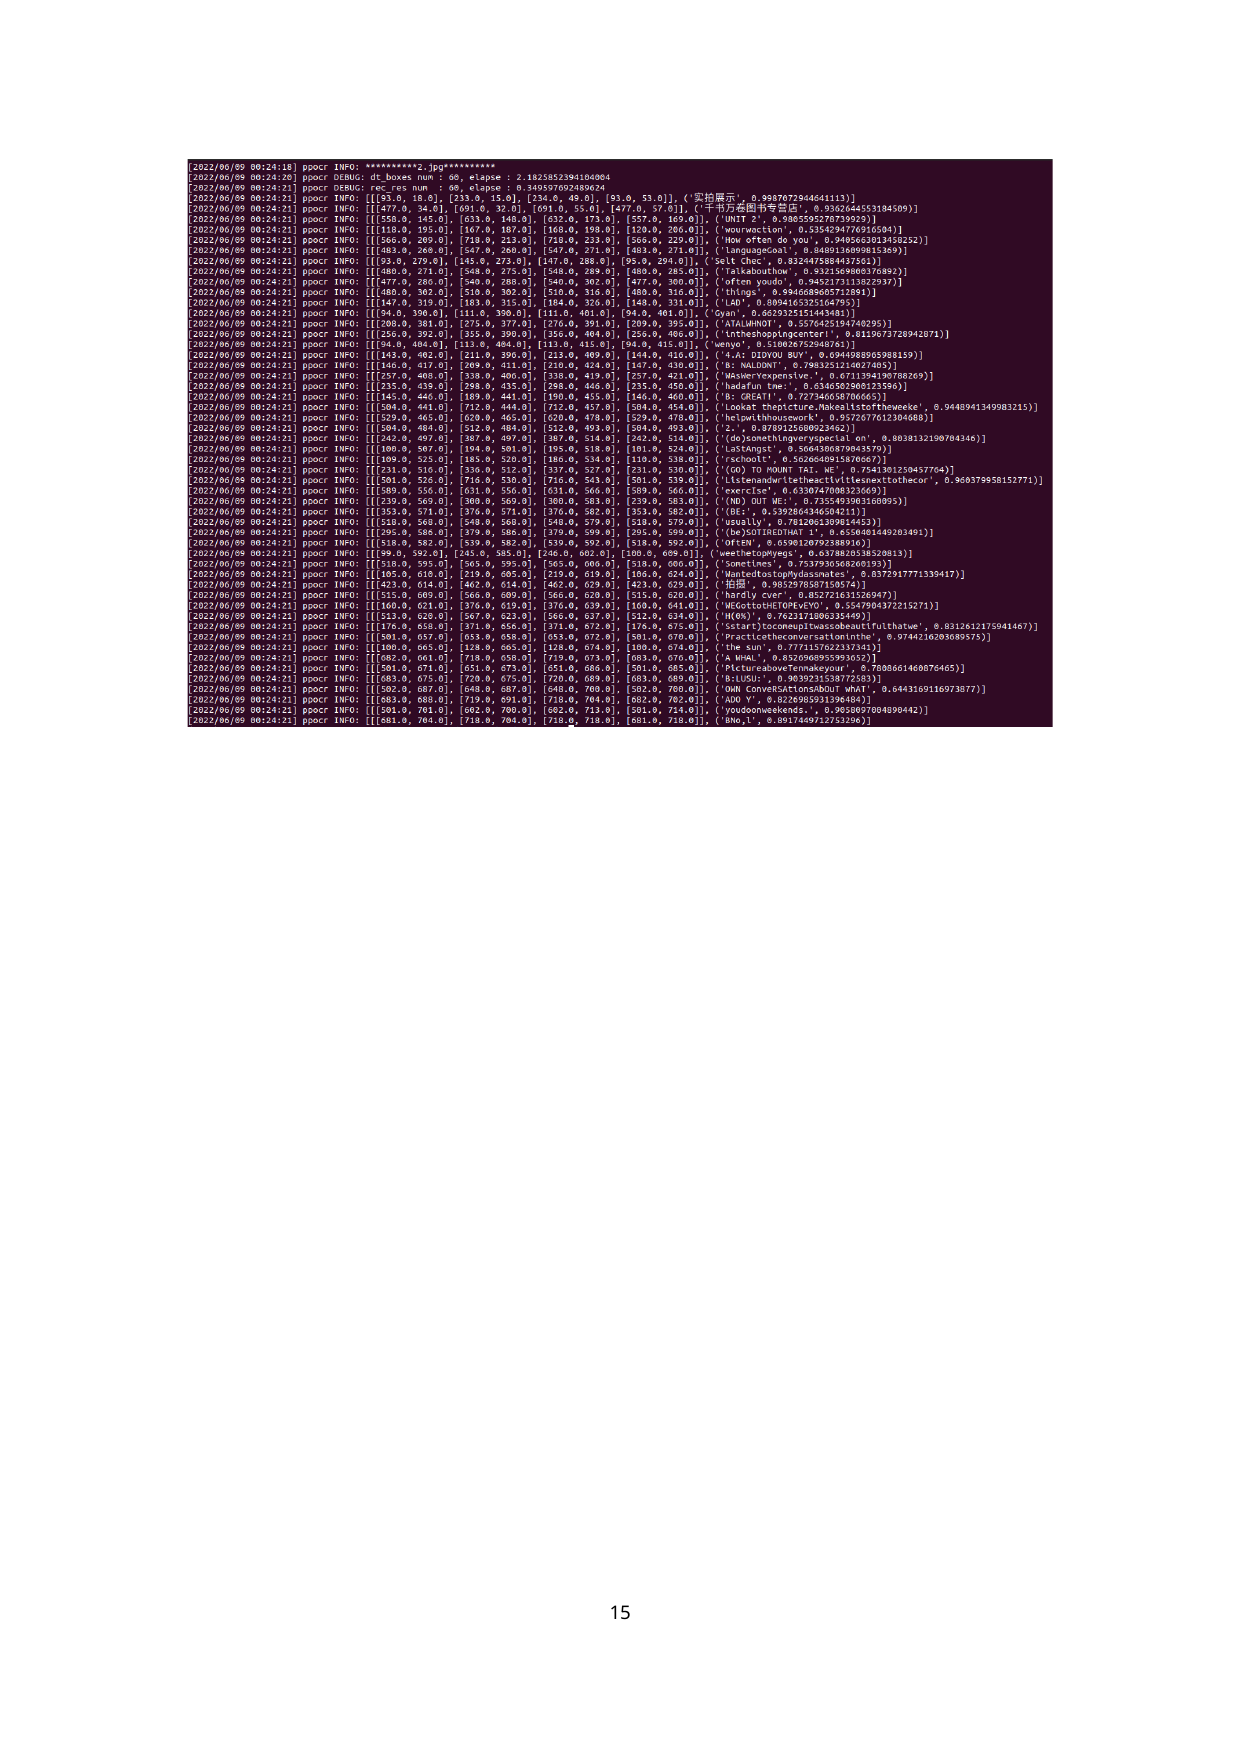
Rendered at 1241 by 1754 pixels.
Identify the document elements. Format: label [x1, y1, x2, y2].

picture [187, 159, 1053, 727]
